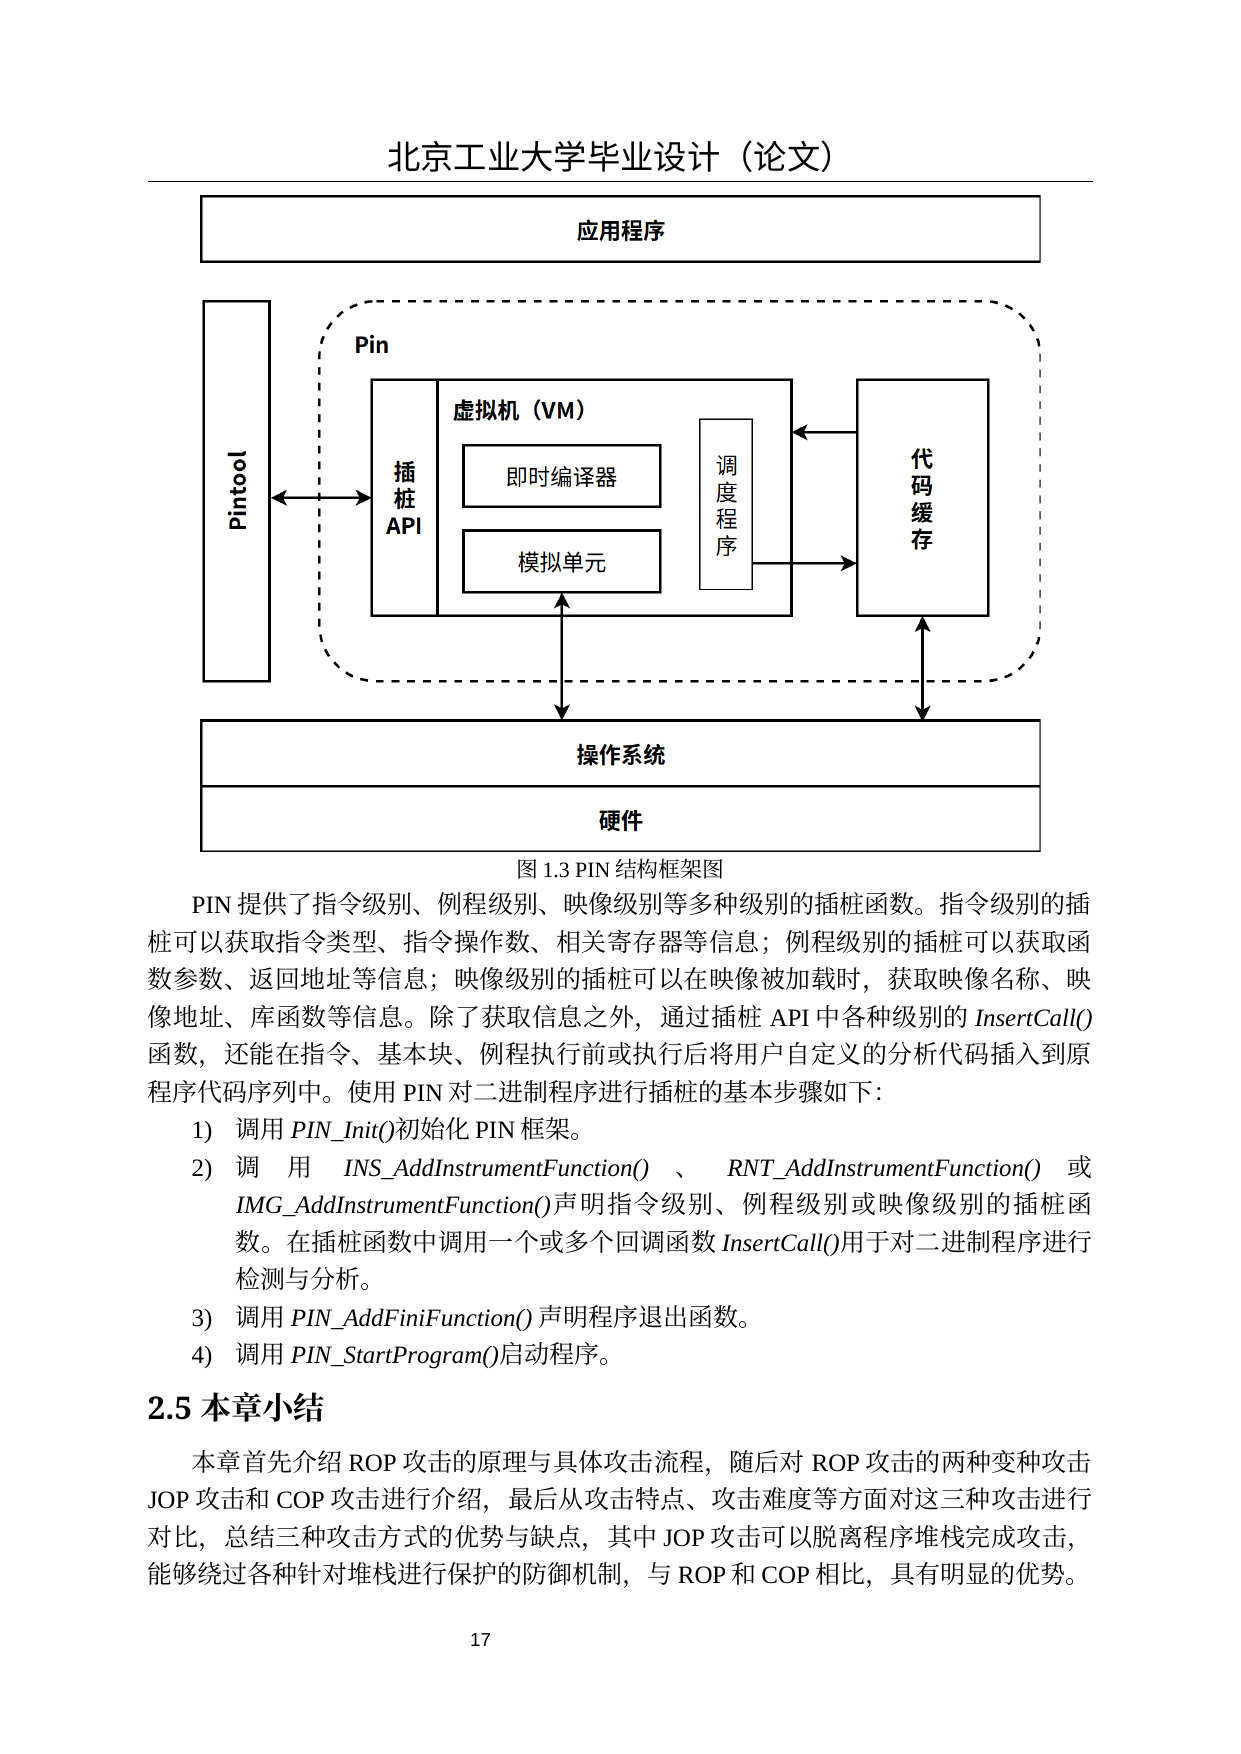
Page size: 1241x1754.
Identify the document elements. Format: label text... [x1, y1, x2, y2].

list 调用PIN_AddFiniFunction() 声明程序退出函数。 [191, 1296, 1093, 1333]
text 2.5 本章小结 [148, 1383, 1093, 1429]
list 调用PIN_StartProgram()启动程序。 [191, 1333, 1093, 1371]
text 图1.3 PIN结构框架图 [148, 852, 1093, 883]
list 调用PIN_Init()初始化PIN框架。 [191, 1108, 1093, 1146]
picture [199, 194, 1041, 852]
text 本章首先介绍ROP攻击的原理与具体攻击流程，随后对ROP攻击的两种变种攻击JOP攻击和COP攻击进行介绍，最后从攻击特点、攻击难度等方面对这三种攻击进行对比，总结三种攻击方式的优势与缺点，其中JOP攻击可以脱离程序堆栈完成攻击，能够绕过各种针对堆栈进行保护的防御机制，与ROP和COP相比，具有明显的优势。 [148, 1441, 1093, 1591]
list 调用INS_AddInstrumentFunction()、RNT_AddInstrumentFunction()或IMG_AddInstrumentFunction()声明指令级别、例程级别或映像级别的插桩函数。在插桩函数中调用一个或多个回调函数InsertCall()用于对二进制程序进行检测与分析。 [191, 1146, 1093, 1296]
text PIN提供了指令级别、例程级别、映像级别等多种级别的插桩函数。指令级别的插桩可以获取指令类型、指令操作数、相关寄存器等信息；例程级别的插桩可以获取函数参数、返回地址等信息；映像级别的插桩可以在映像被加载时，获取映像名称、映像地址、库函数等信息。除了获取信息之外，通过插桩API中各种级别的InsertCall()函数，还能在指令、基本块、例程执行前或执行后将用户自定义的分析代码插入到原程序代码序列中。使用PIN对二进制程序进行插桩的基本步骤如下： [148, 883, 1093, 1108]
